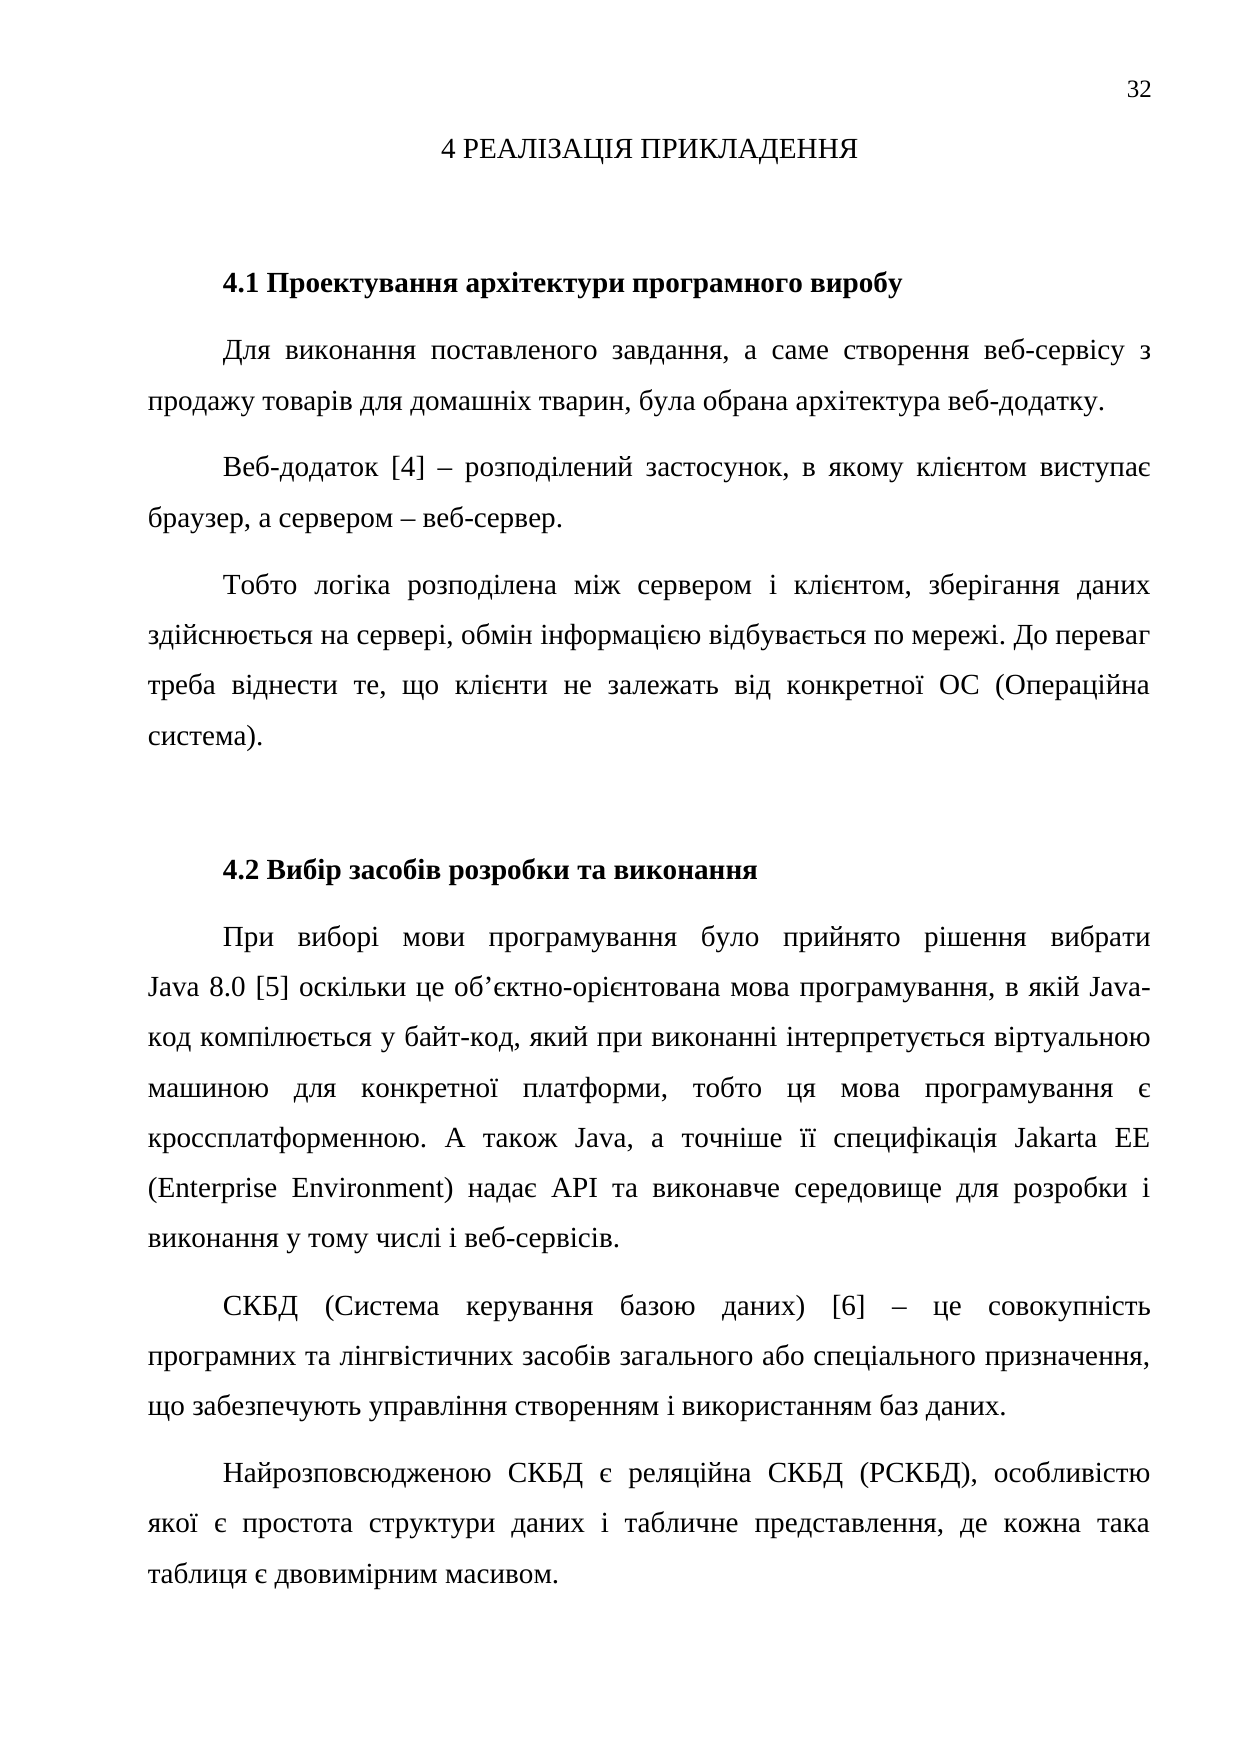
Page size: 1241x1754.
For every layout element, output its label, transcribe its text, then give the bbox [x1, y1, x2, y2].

text Тобто логіка розподілена між сервером і клієнтом, зберігання даних здійснюється на сервері, обмін інформацією відбувається по мережі. До переваг треба віднести те, що клієнти не залежать від конкретної ОС (Операційна система). [148, 567, 1152, 751]
text При виборі мови програмування було прийнято рішення вибрати Java 8.0 [5] оскільки це об’єктно-орієнтована мова програмування, в якій Java-код компілюється у байт-код, який при виконанні інтерпретується віртуальною машиною для конкретної платформи, тобто ця мова програмування є кроссплатформенною. А також Java, а точніше її специфікація Jakarta EE (Enterprise Environment) надає API та виконавче середовище для розробки і виконання у тому числі і веб-сервісів. [148, 919, 1152, 1254]
text 4.2 Вибір засобів розробки та виконання [148, 852, 1152, 885]
text 4.1 Проектування архітектури програмного виробу [148, 265, 1152, 299]
text Веб-додаток [4] – розподілений застосунок, в якому клієнтом виступає браузер, а сервером – веб-сервер. [148, 449, 1152, 533]
text СКБД (Система керування базою даних) [6] – це совокупність програмних та лінгвістичних засобів загального або спеціального призначення, що забезпечують управління створенням і використанням баз даних. [148, 1288, 1152, 1422]
text Для виконання поставленого завдання, а саме створення веб-сервісу з продажу товарів для домашніх тварин, була обрана архітектура веб-додатку. [148, 332, 1152, 416]
text 4 РЕАЛІЗАЦІЯ ПРИКЛАДЕННЯ [148, 131, 1152, 165]
text Найрозповсюдженою СКБД є реляційна СКБД (РСКБД), особливістю якої є простота структури даних і табличне представлення, де кожна така таблиця є двовимірним масивом. [148, 1455, 1152, 1589]
